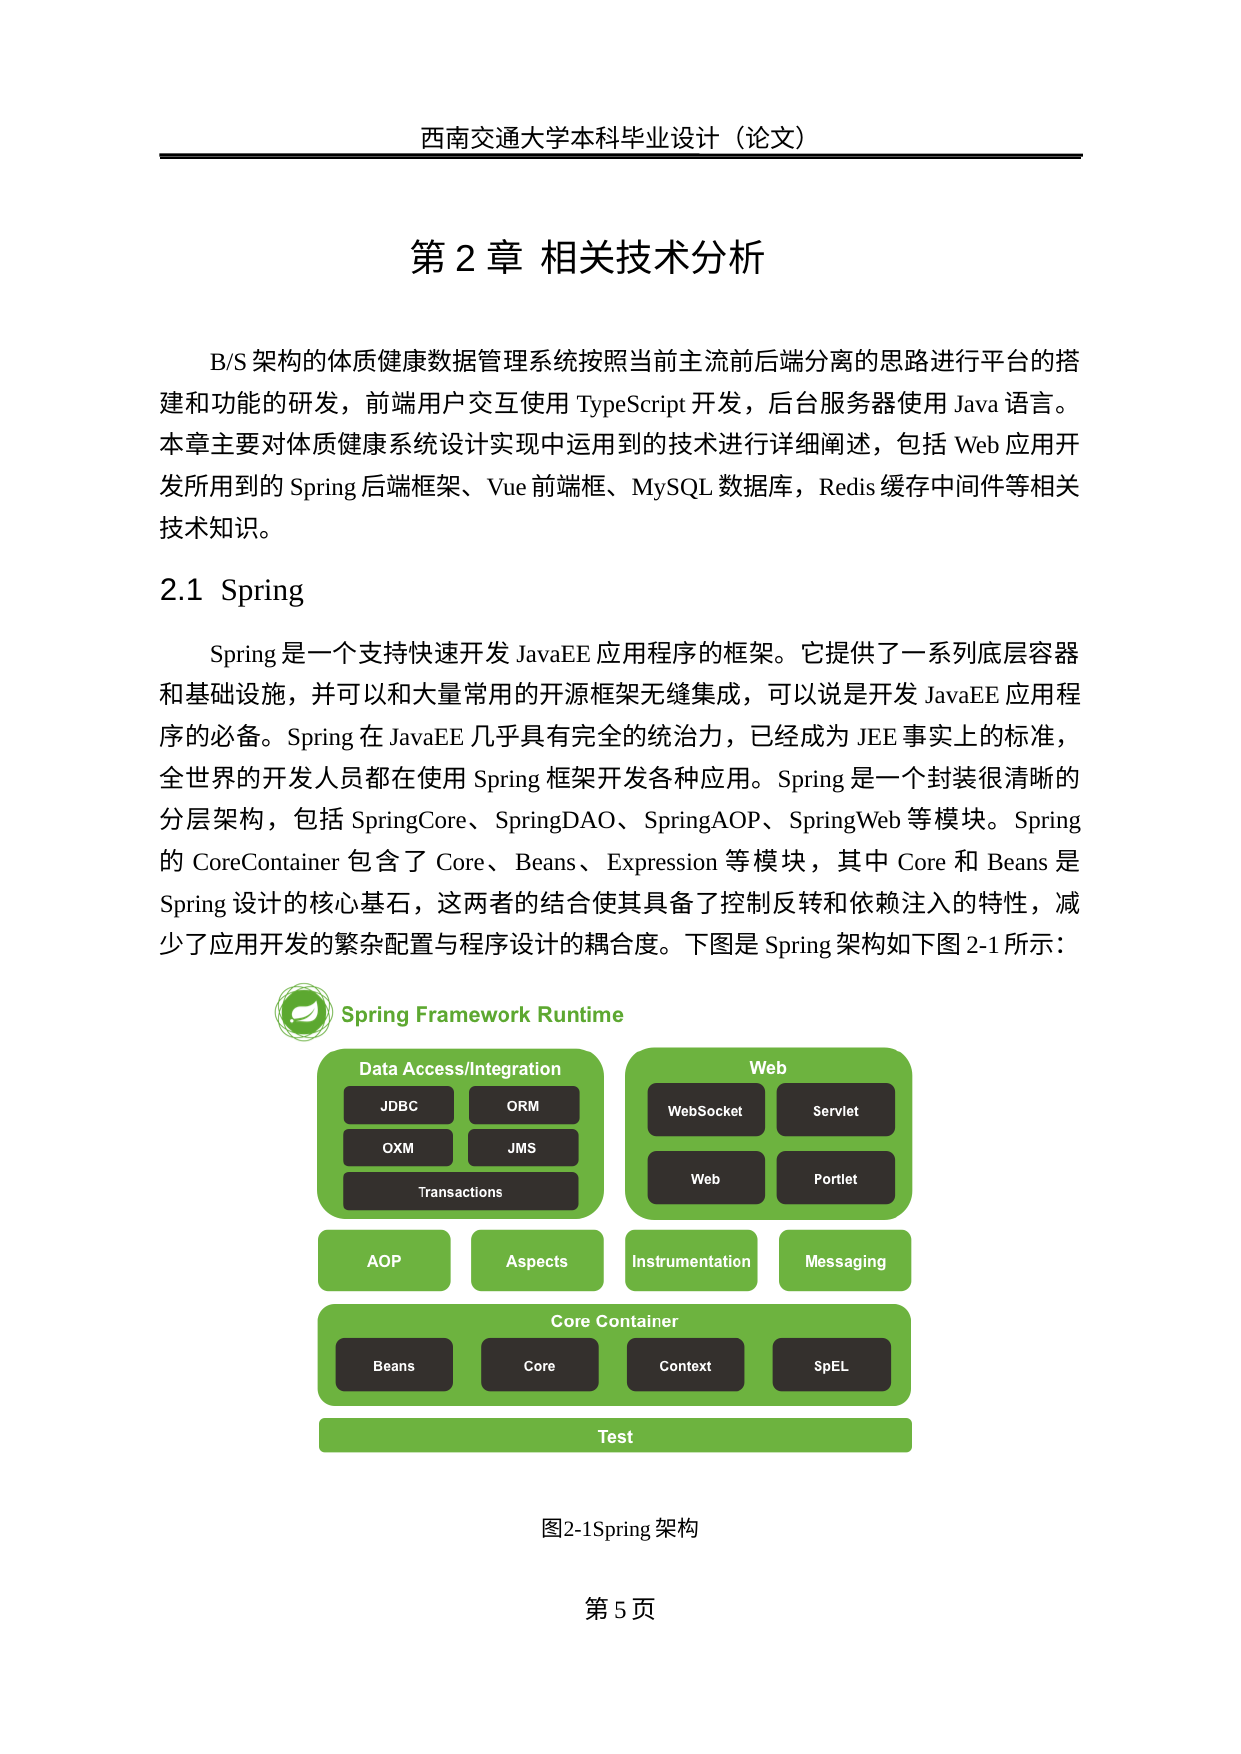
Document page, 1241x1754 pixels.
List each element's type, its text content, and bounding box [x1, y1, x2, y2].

text B/S架构的体质健康数据管理系统按照当前主流前后端分离的思路进行平台的搭建和功能的研发，前端用户交互使用TypeScript开发，后台服务器使用Java语言。本章主要对体质健康系统设计实现中运用到的技术进行详细阐述，包括Web应用开发所用到的Spring后端框架、Vue前端框、MySQL数据库，Redis缓存中间件等相关技术知识。 [159, 339, 1081, 547]
text 图2-1Spring架构 [159, 1506, 1081, 1547]
text Spring是一个支持快速开发JavaEE应用程序的框架。它提供了一系列底层容器和基础设施，并可以和大量常用的开源框架无缝集成，可以说是开发JavaEE应用程序的必备。Spring在JavaEE几乎具有完全的统治力，已经成为JEE事实上的标准，全世界的开发人员都在使用Spring框架开发各种应用。Spring是一个封装很清晰的分层架构，包括SpringCore、SpringDAO、SpringAOP、SpringWeb等模块。Spring的CoreContainer包含了Core、Beans、Expression等模块，其中Core和Beans是Spring设计的核心基石，这两者的结合使其具备了控制反转和依赖注入的特性，减少了应用开发的繁杂配置与程序设计的耦合度。下图是Spring架构如下图2-1所示： [159, 631, 1081, 964]
picture [265, 963, 975, 1497]
subtitle Spring [159, 568, 1081, 610]
subtitle 相关技术分析 [159, 214, 1081, 297]
